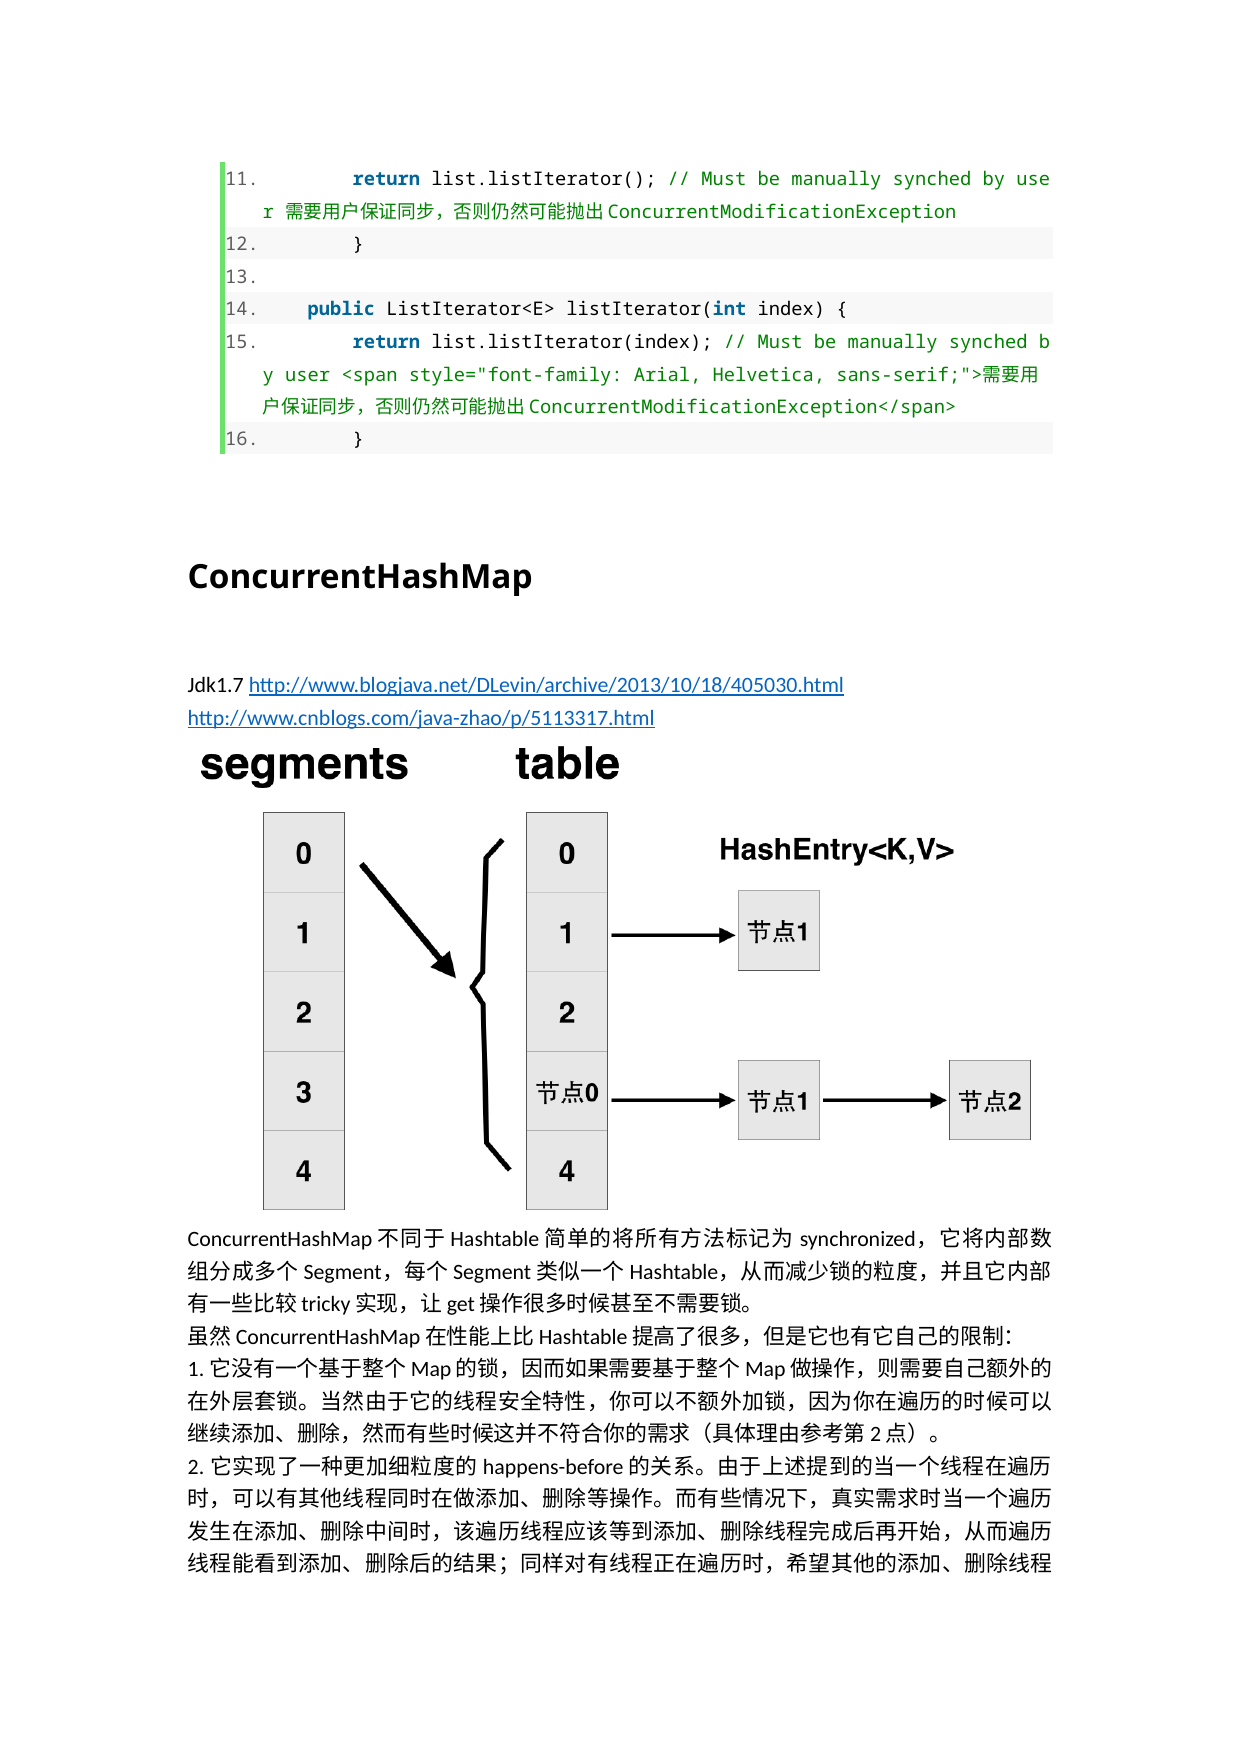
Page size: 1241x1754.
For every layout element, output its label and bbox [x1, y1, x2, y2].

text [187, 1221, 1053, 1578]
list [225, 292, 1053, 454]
picture [187, 733, 1053, 1218]
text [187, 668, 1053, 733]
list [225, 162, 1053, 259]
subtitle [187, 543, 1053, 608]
